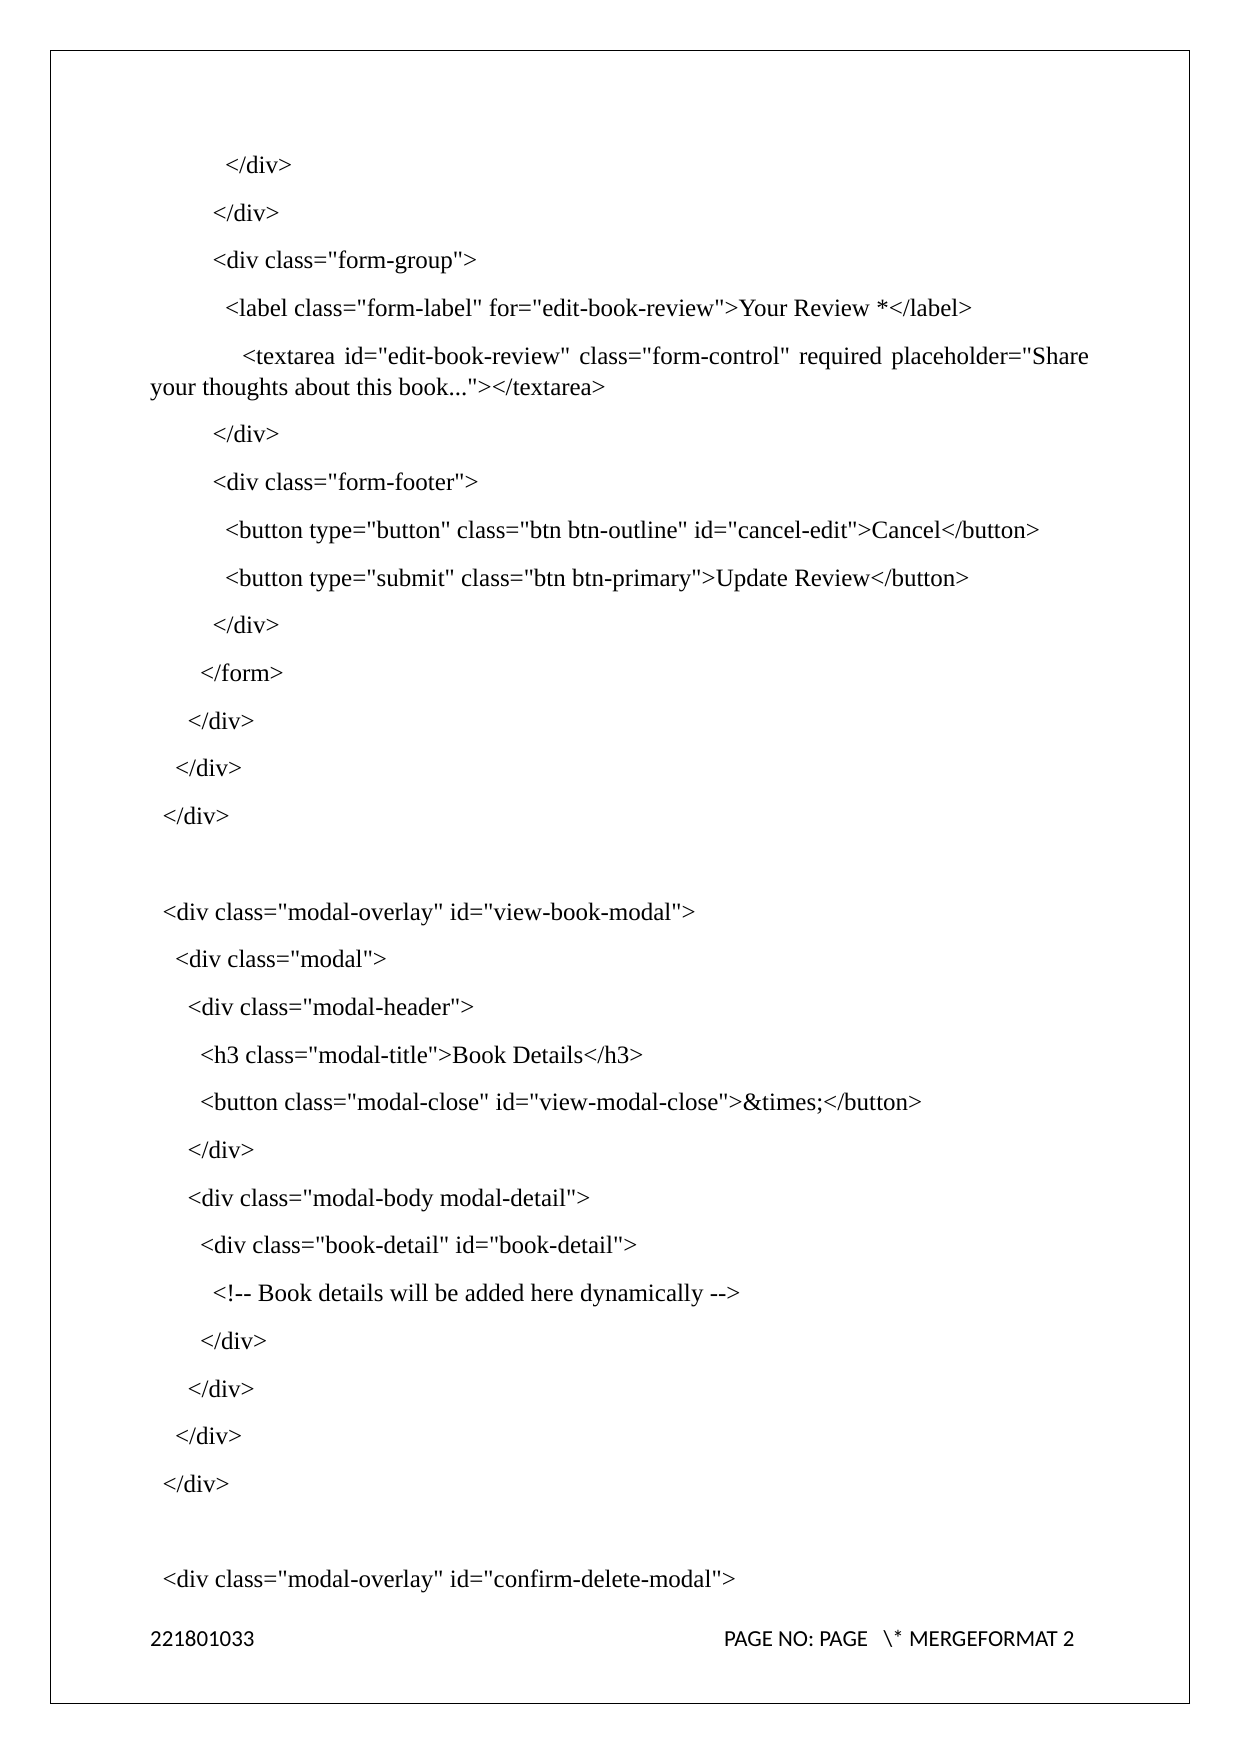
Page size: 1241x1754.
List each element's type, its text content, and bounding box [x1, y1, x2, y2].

text </div> [150, 419, 1090, 448]
text <div class="modal"> [150, 944, 1090, 973]
text </div> [150, 610, 1090, 639]
text <div class="form-footer"> [150, 467, 1090, 496]
text </form> [150, 658, 1090, 687]
text <div class="book-detail" id="book-detail"> [150, 1231, 1090, 1259]
text <h3 class="modal-title">Book Details</h3> [150, 1040, 1090, 1068]
text </div> [150, 706, 1090, 734]
text </div> [150, 1135, 1090, 1164]
text <div class="modal-header"> [150, 992, 1090, 1021]
text <div class="form-group"> [150, 245, 1090, 274]
text </div> [150, 753, 1090, 782]
text <!-- Book details will be added here dynamically --> [150, 1278, 1090, 1307]
text <div class="modal-overlay" id="confirm-delete-modal"> [150, 1564, 1090, 1593]
text <button type="submit" class="btn btn-primary">Update Review</button> [150, 563, 1090, 591]
text </div> [150, 150, 1090, 179]
text <button class="modal-close" id="view-modal-close">&times;</button> [150, 1087, 1090, 1116]
text </div> [150, 1469, 1090, 1498]
text </div> [150, 801, 1090, 830]
text <textarea id="edit-book-review" class="form-control" required placeholder="Share your thoughts about this book..."></textarea> [150, 341, 1090, 401]
text <div class="modal-body modal-detail"> [150, 1183, 1090, 1212]
text </div> [150, 1326, 1090, 1355]
text <div class="modal-overlay" id="view-book-modal"> [150, 897, 1090, 925]
text <button type="button" class="btn btn-outline" id="cancel-edit">Cancel</button> [150, 515, 1090, 544]
text </div> [150, 1374, 1090, 1402]
text <label class="form-label" for="edit-book-review">Your Review *</label> [150, 293, 1090, 322]
text </div> [150, 1421, 1090, 1450]
text </div> [150, 198, 1090, 226]
